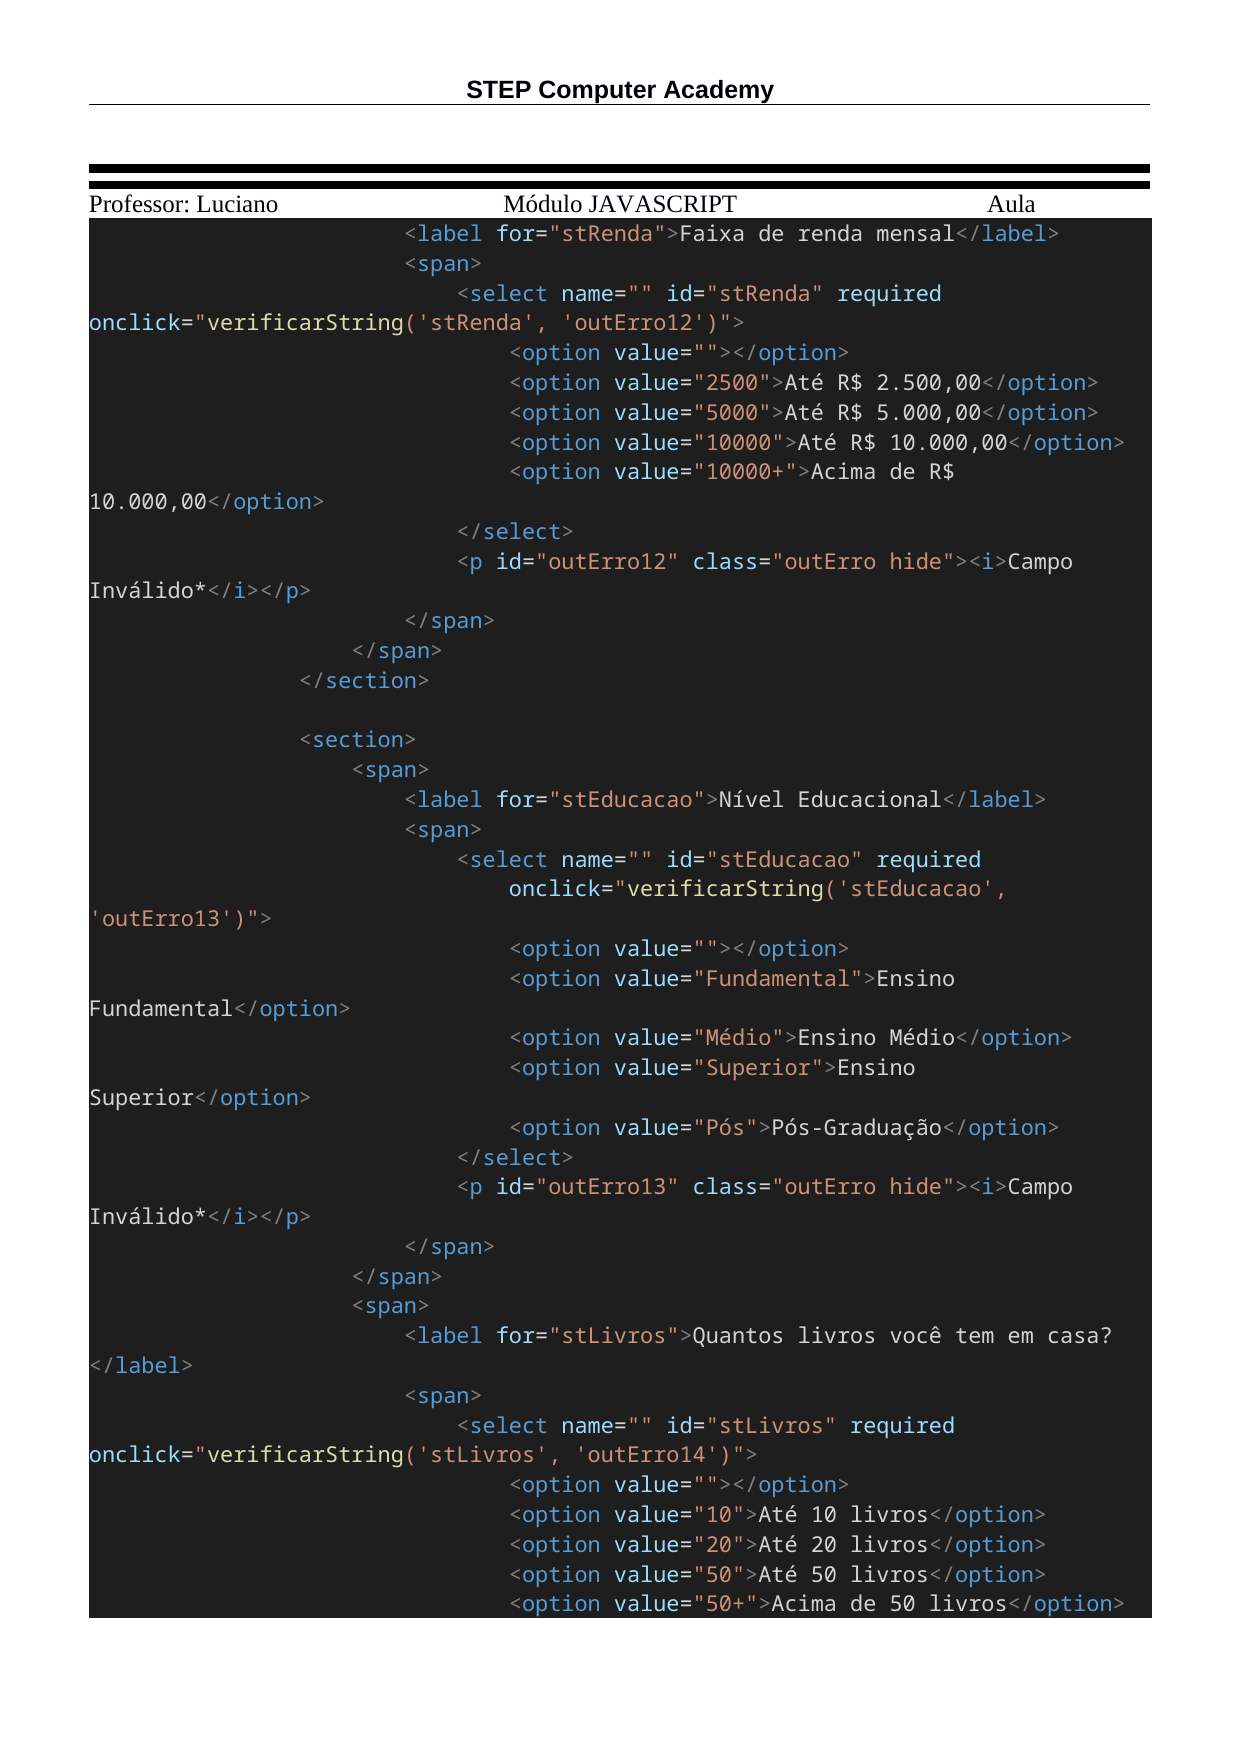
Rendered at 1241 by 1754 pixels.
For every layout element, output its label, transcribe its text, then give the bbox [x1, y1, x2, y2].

text <option value="Médio">Ensino Médio</option> [89, 1022, 1152, 1052]
text <option value=""></option> [89, 933, 1152, 963]
text <option value="Pós">Pós-Graduação</option> [89, 1112, 1152, 1141]
text </span> [89, 1231, 1152, 1261]
text <option value="2500">Até R$ 2.500,00</option> [89, 367, 1152, 397]
text <span> [89, 248, 1152, 277]
text <option value="10000+">Acima de R$ 10.000,00</option> [89, 456, 1152, 516]
text <select name="" id="stRenda" required onclick="verificarString('stRenda', 'outErro12')"> [89, 277, 1152, 337]
text <span> [89, 814, 1152, 843]
text </span> [89, 635, 1152, 665]
text </span> [89, 1261, 1152, 1290]
text <option value="50+">Acima de 50 livros</option> [89, 1588, 1152, 1618]
text <section> [89, 724, 1152, 754]
text <option value="Fundamental">Ensino Fundamental</option> [89, 963, 1152, 1022]
text <option value="5000">Até R$ 5.000,00</option> [89, 397, 1152, 426]
text <label for="stLivros">Quantos livros você tem em casa?</label> [89, 1320, 1152, 1380]
text <span> [89, 754, 1152, 784]
text onclick="verificarString('stEducacao', 'outErro13')"> [89, 873, 1152, 933]
text <span> [89, 1290, 1152, 1320]
text <option value="10">Até 10 livros</option> [89, 1499, 1152, 1529]
text <p id="outErro13" class="outErro hide"><i>Campo Inválido*</i></p> [89, 1171, 1152, 1231]
text <label for="stEducacao">Nível Educacional</label> [89, 784, 1152, 814]
text </select> [89, 1141, 1152, 1171]
text </section> [89, 665, 1152, 694]
text <select name="" id="stLivros" required onclick="verificarString('stLivros', 'outErro14')"> [89, 1409, 1152, 1469]
text </select> [89, 516, 1152, 546]
text <option value="20">Até 20 livros</option> [89, 1529, 1152, 1558]
text </span> [89, 605, 1152, 635]
text <span> [89, 1380, 1152, 1409]
text <label for="stRenda">Faixa de renda mensal</label> [89, 218, 1152, 248]
text <p id="outErro12" class="outErro hide"><i>Campo Inválido*</i></p> [89, 546, 1152, 605]
text <option value="50">Até 50 livros</option> [89, 1558, 1152, 1588]
text <select name="" id="stEducacao" required [89, 843, 1152, 873]
text <option value="10000">Até R$ 10.000,00</option> [89, 426, 1152, 456]
text <option value="Superior">Ensino Superior</option> [89, 1052, 1152, 1112]
text <option value=""></option> [89, 1469, 1152, 1499]
text <option value=""></option> [89, 337, 1152, 367]
